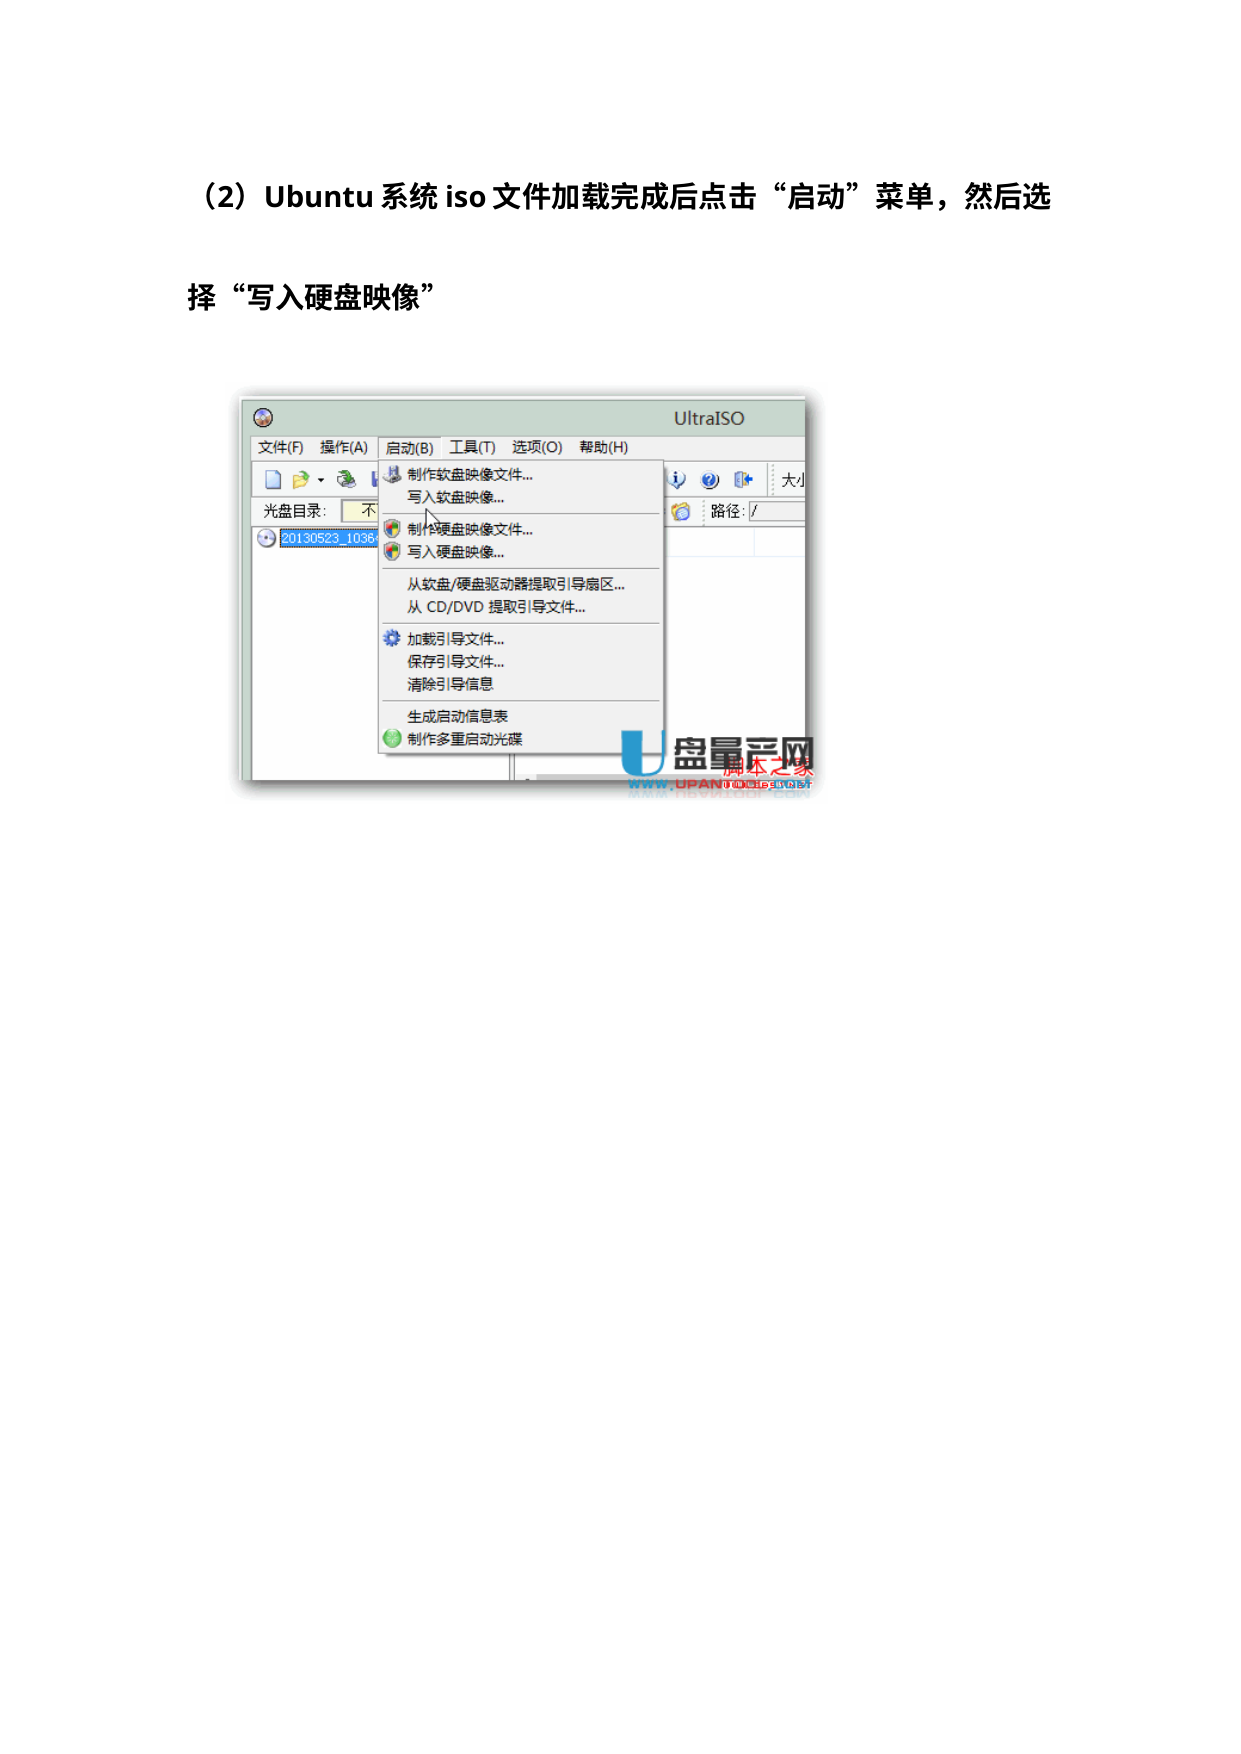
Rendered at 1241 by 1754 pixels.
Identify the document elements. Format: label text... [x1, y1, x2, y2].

subtitle （2）Ubuntu系统iso文件加载完成后点击“启动”菜单，然后选择“写入硬盘映像” [187, 162, 1053, 328]
picture [225, 382, 828, 804]
